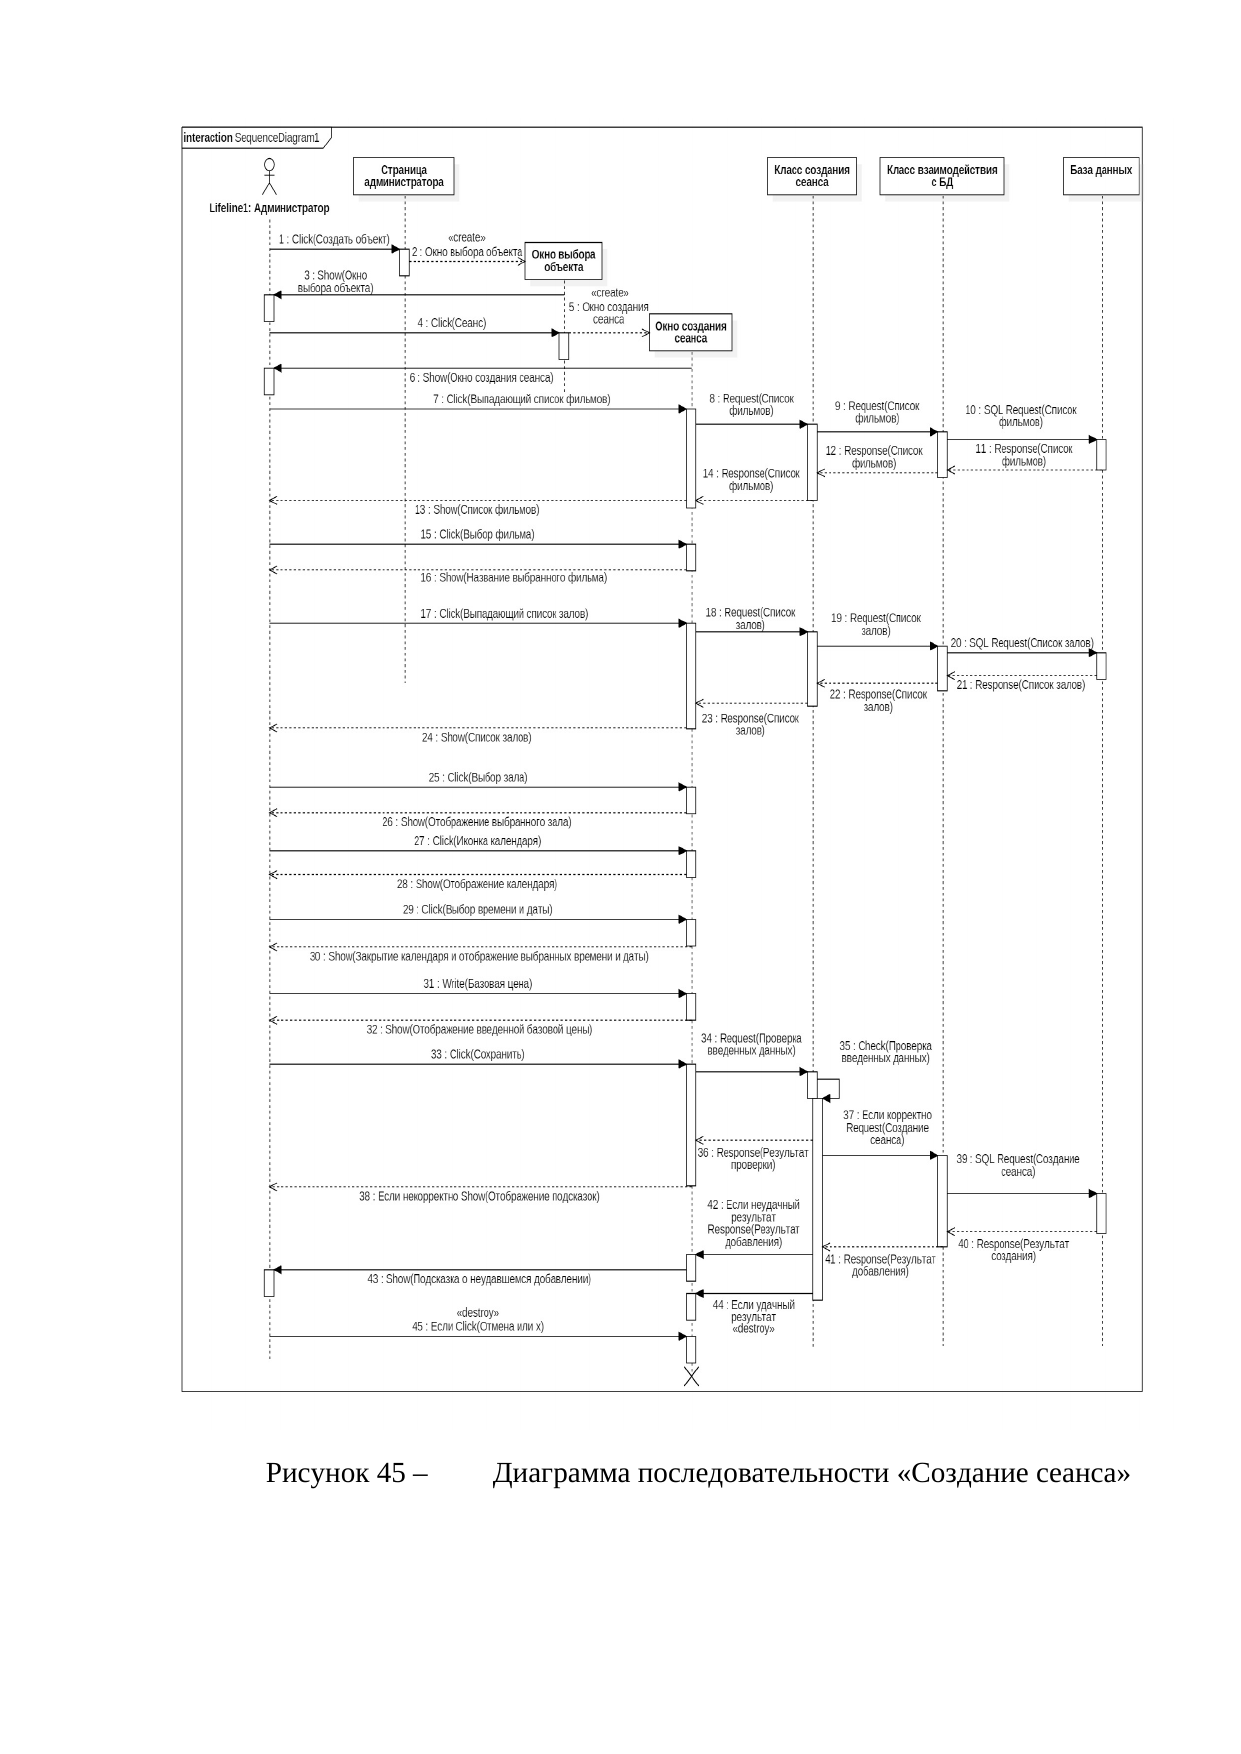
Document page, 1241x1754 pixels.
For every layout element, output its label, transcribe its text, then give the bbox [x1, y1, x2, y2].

picture [177, 118, 1174, 1430]
text Диаграмма последовательности «Создание сеанса» [245, 1455, 1152, 1488]
